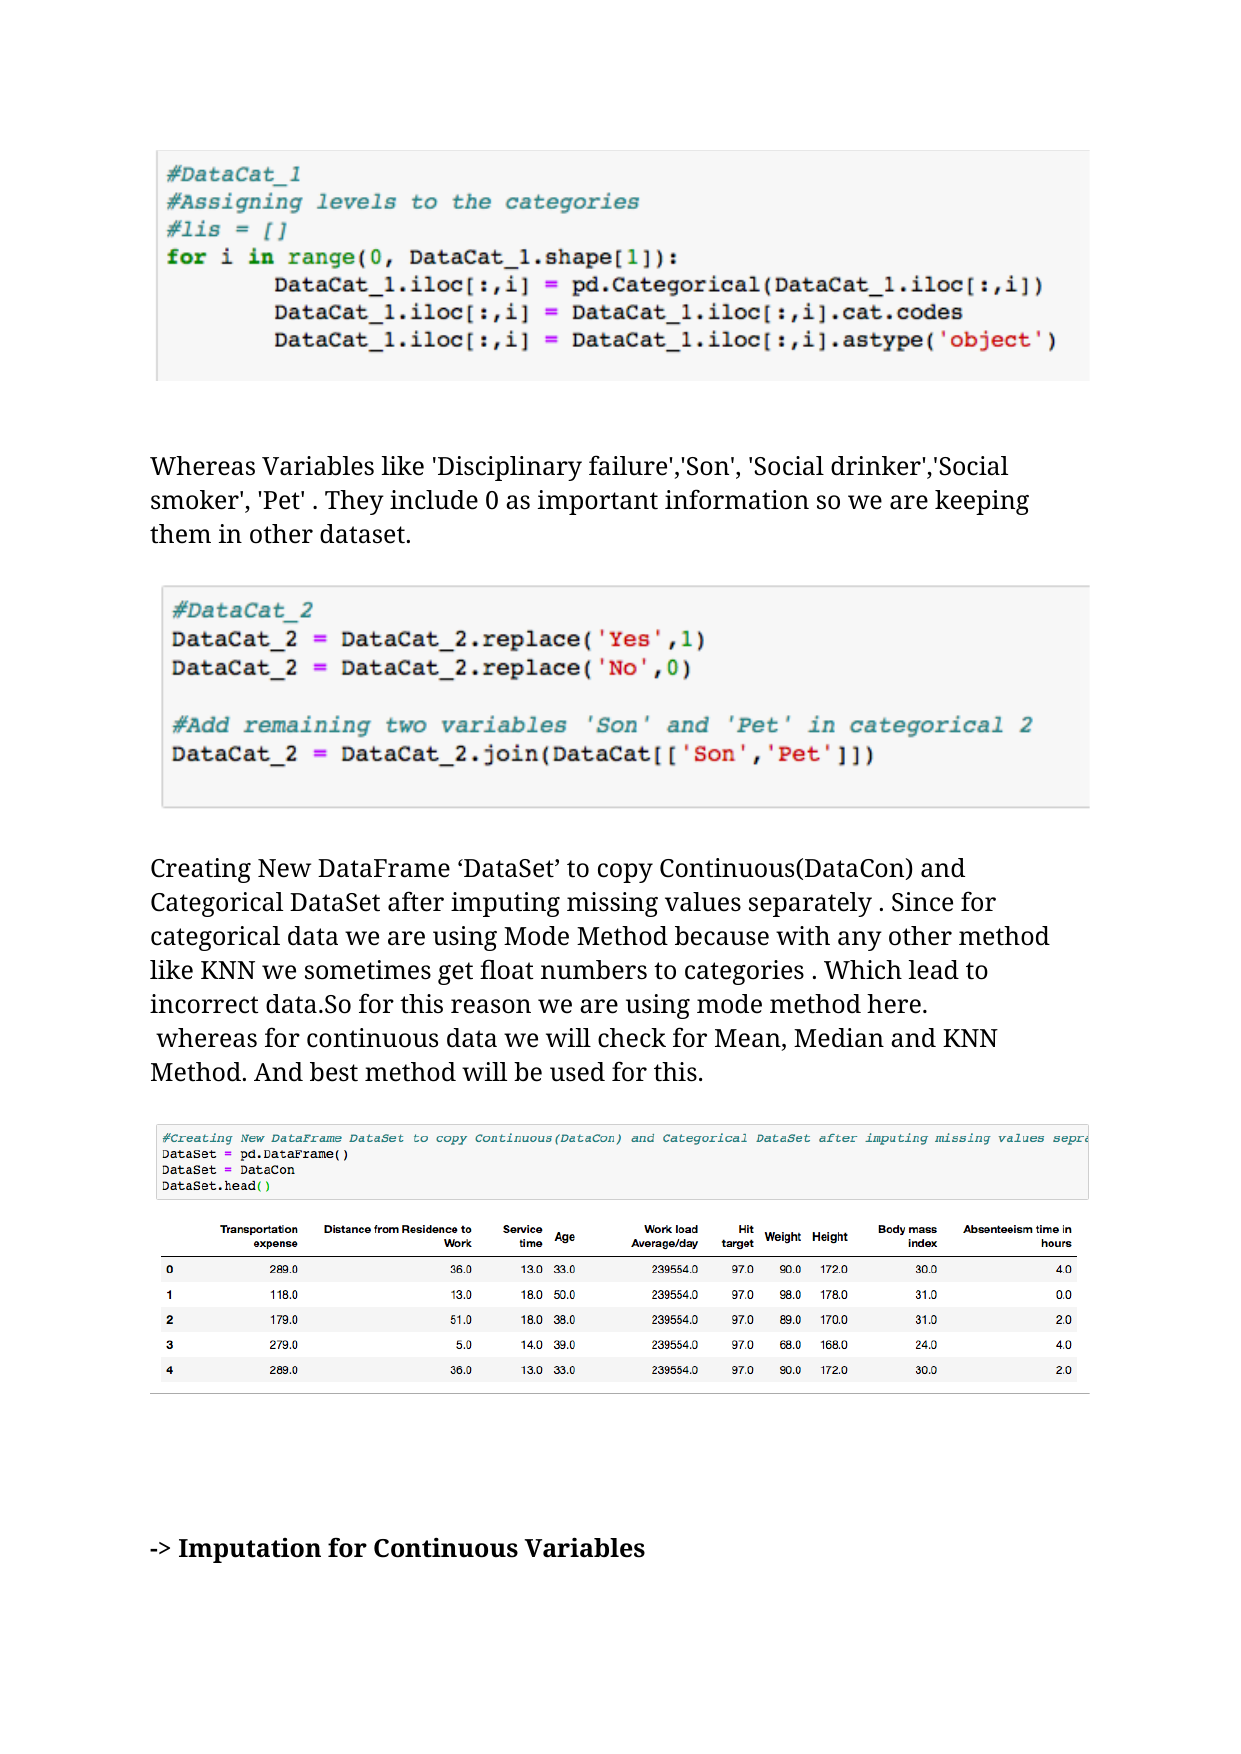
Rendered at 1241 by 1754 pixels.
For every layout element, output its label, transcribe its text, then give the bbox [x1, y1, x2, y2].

picture [150, 1123, 1090, 1395]
text -> Imputation for Continuous Variables [150, 1531, 1090, 1565]
picture [150, 150, 1090, 381]
text whereas for continuous data we will check for Mean, Median and KNN Method. And best method will be used for this. [150, 1021, 1090, 1089]
text Creating New DataFrame ‘DataSet’ to copy Continuous(DataCon) and Categorical DataSet after imputing missing values separately . Since for categorical data we are using Mode Method because with any other method like KNN we sometimes get float numbers to categories . Which lead to incorrect data.So for this reason we are using mode method here. [150, 851, 1090, 1021]
text Whereas Variables like 'Disciplinary failure','Son', 'Social drinker','Social smoker', 'Pet' . They include 0 as important information so we are keeping them in other dataset. [150, 448, 1090, 551]
picture [150, 584, 1090, 817]
